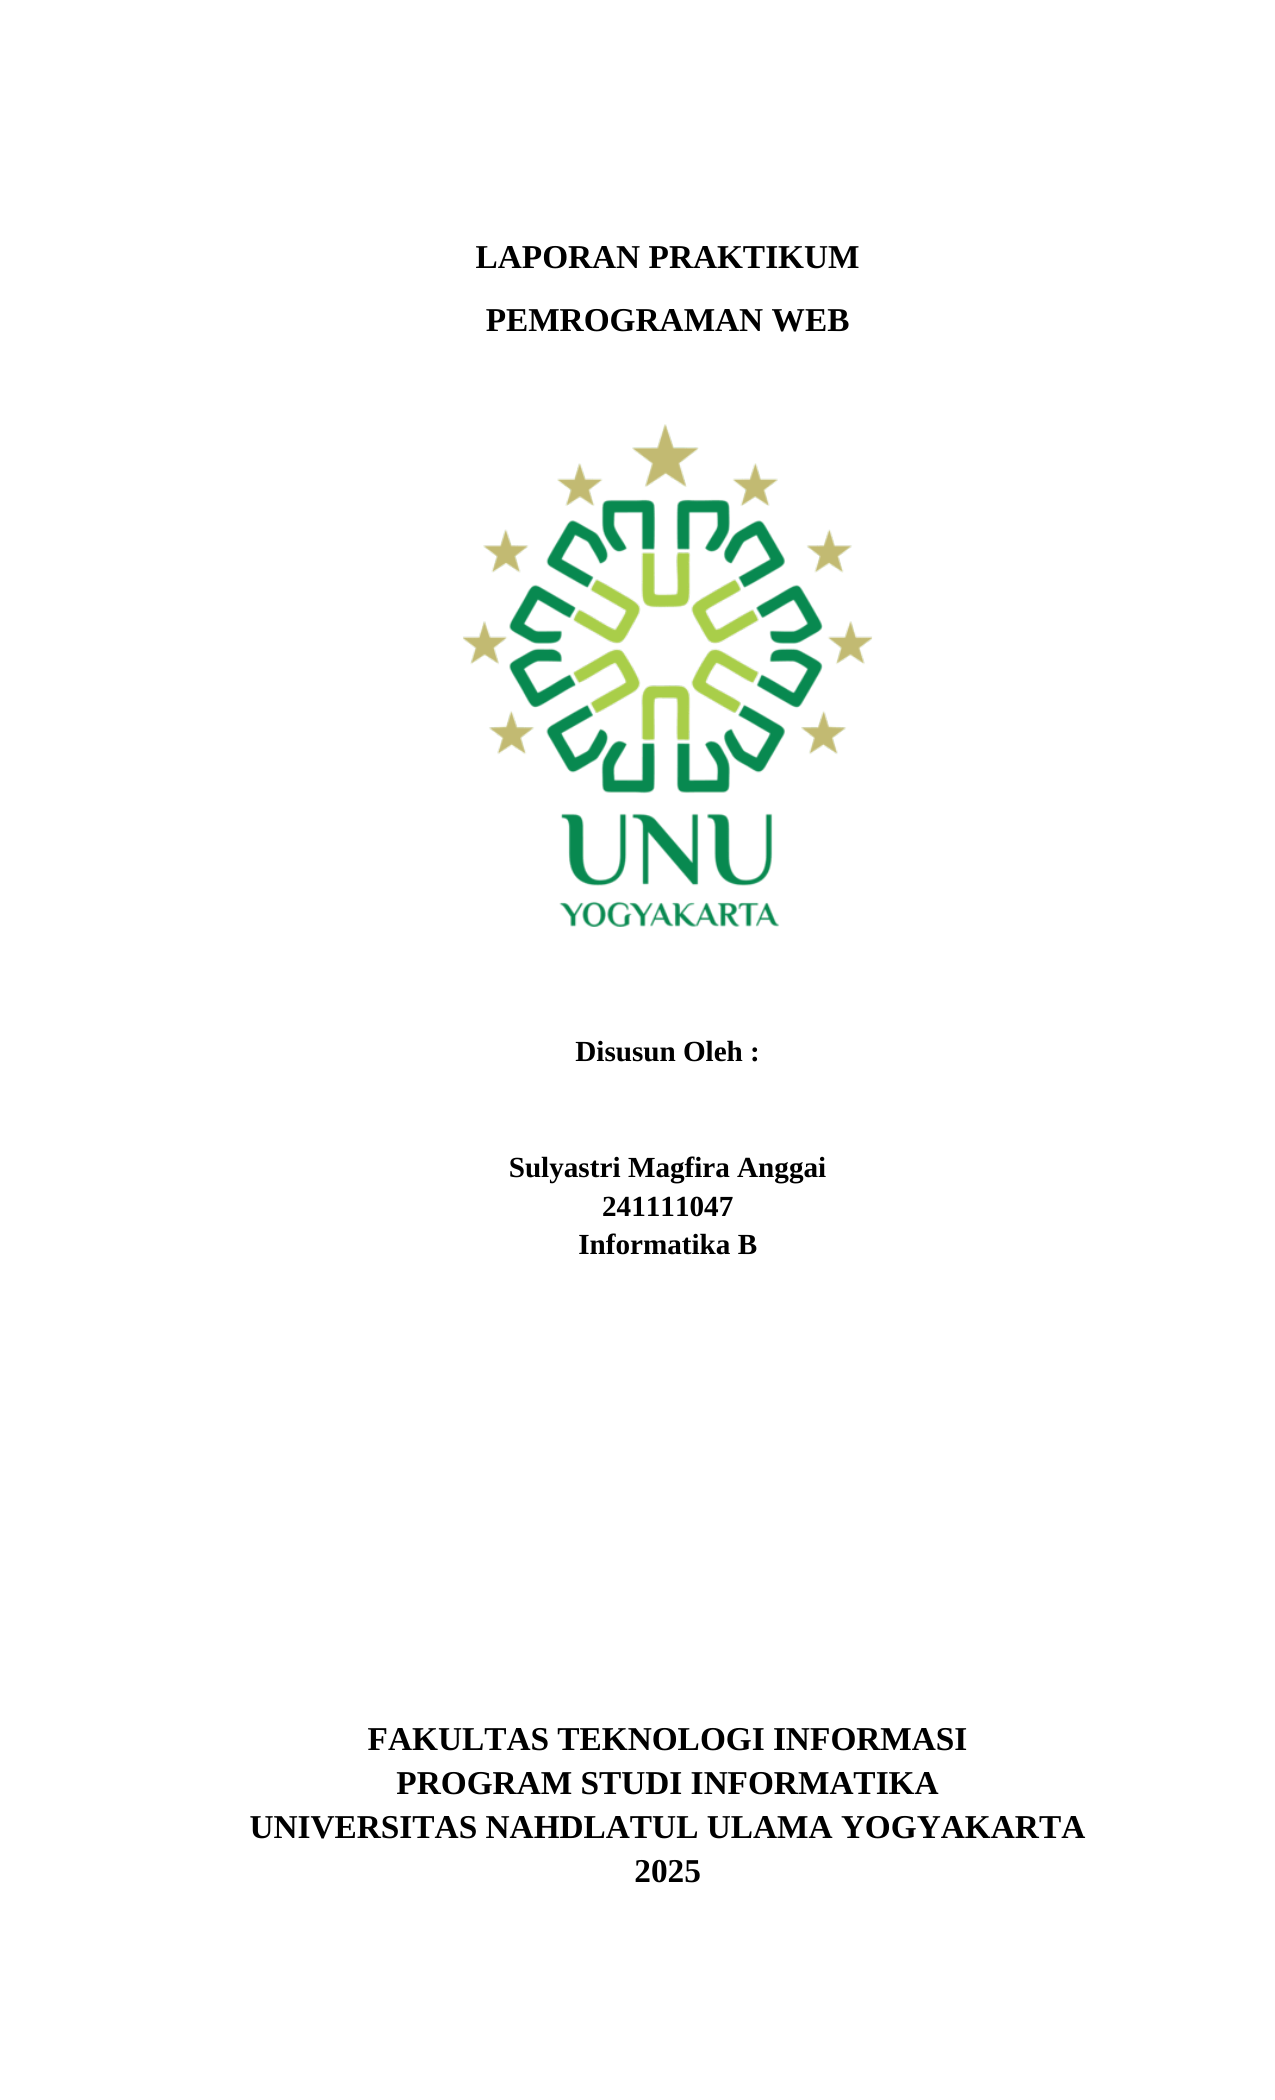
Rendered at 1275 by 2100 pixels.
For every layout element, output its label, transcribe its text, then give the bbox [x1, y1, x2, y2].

text Sulyastri Magfira Anggai [237, 1112, 1098, 1184]
text Disusun Oleh : [237, 1034, 1098, 1068]
text FAKULTAS TEKNOLOGI INFORMASI [237, 1719, 1098, 1758]
picture [462, 424, 873, 927]
title LAPORAN PRAKTIKUM [237, 237, 1098, 275]
title PEMROGRAMAN WEB [237, 301, 1098, 339]
text 2025 [237, 1852, 1098, 1890]
text UNIVERSITAS NAHDLATUL ULAMA YOGYAKARTA [237, 1808, 1098, 1846]
text 241111047 [237, 1189, 1098, 1222]
text Informatika B [237, 1227, 1098, 1261]
text PROGRAM STUDI INFORMATIKA [237, 1764, 1098, 1802]
